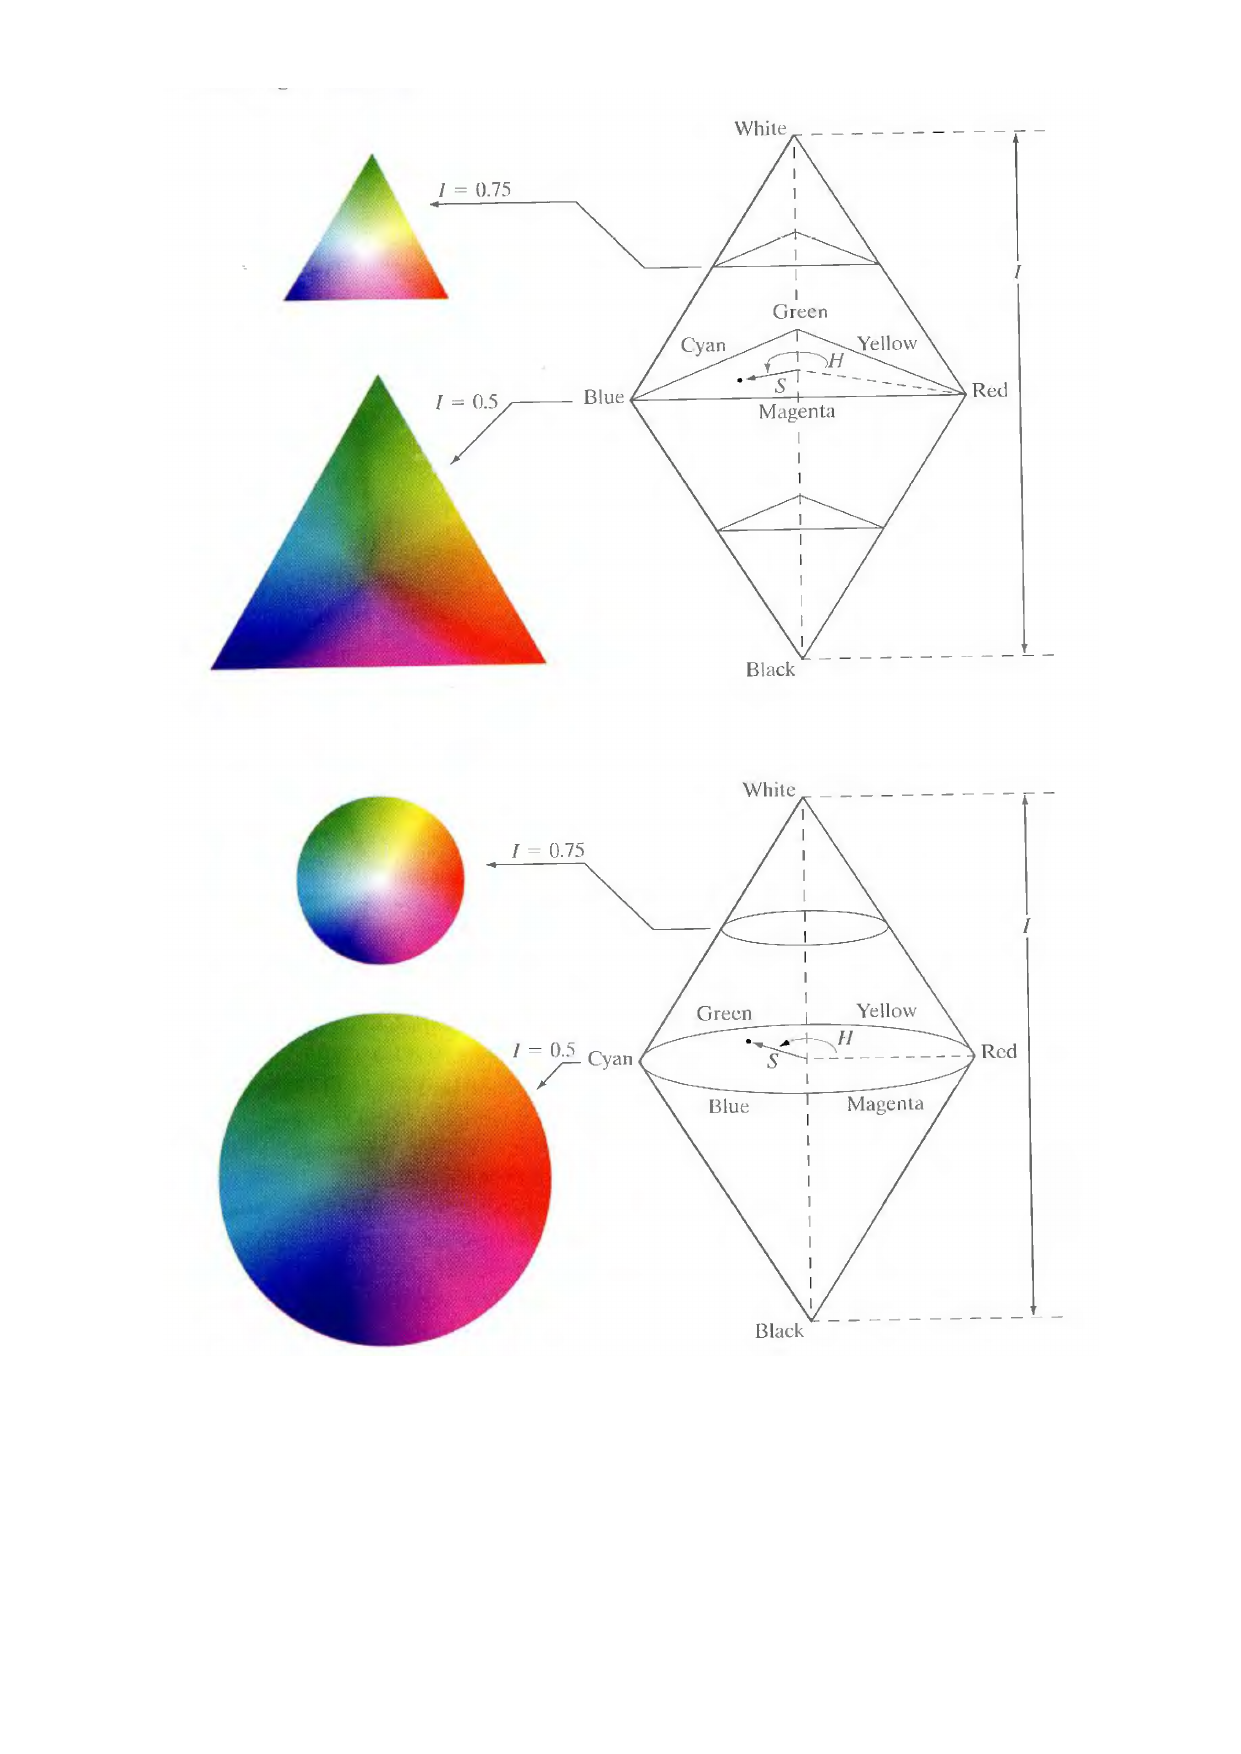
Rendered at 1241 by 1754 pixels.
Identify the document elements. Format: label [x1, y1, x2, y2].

picture [162, 88, 1099, 1356]
